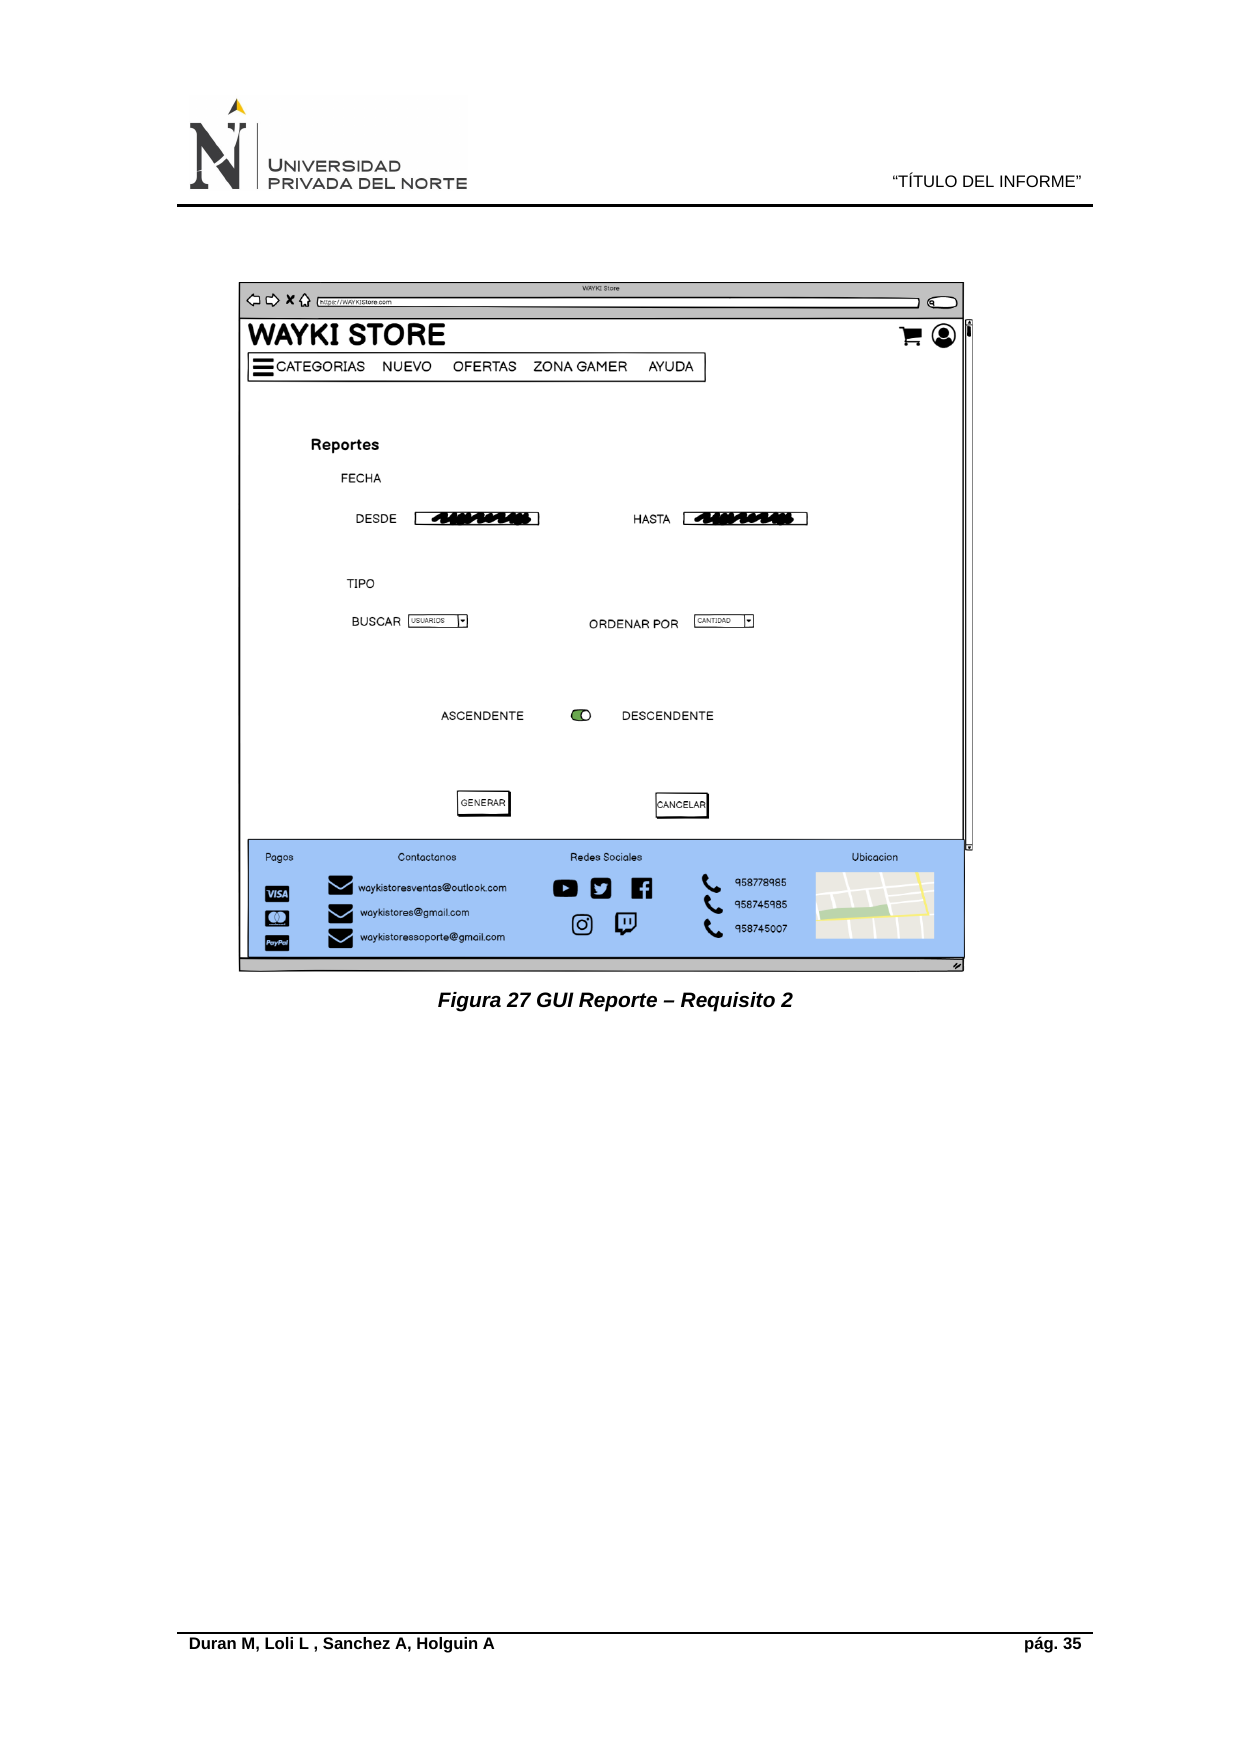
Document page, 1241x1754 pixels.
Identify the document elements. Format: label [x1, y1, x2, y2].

picture [238, 282, 973, 972]
picture [188, 95, 469, 191]
